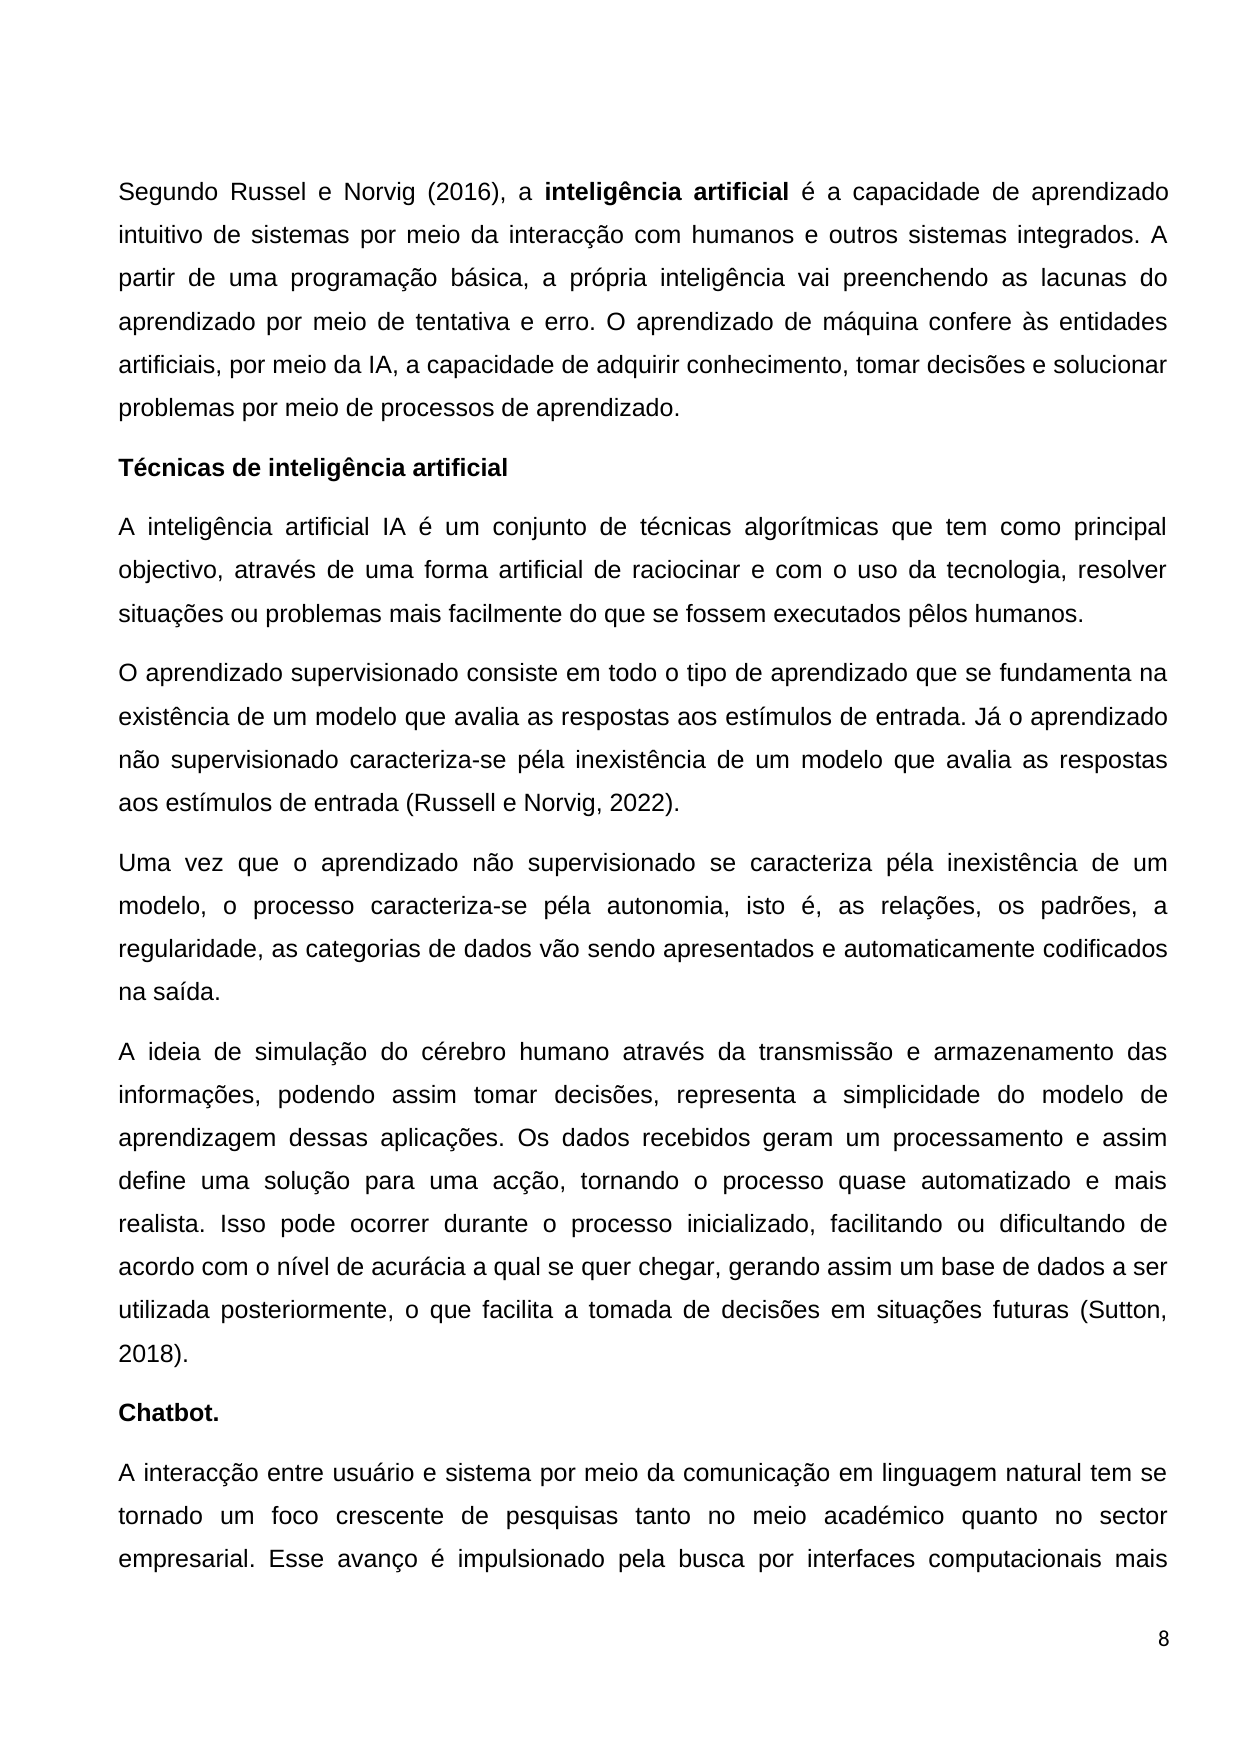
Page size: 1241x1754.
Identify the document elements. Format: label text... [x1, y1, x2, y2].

text Segundo Russel e Norvig (2016), a inteligência artificial é a capacidade de aprendizado intuitivo de sistemas por meio da interacção com humanos e outros sistemas integrados. A partir de uma programação básica, a própria inteligência vai preenchendo as lacunas do aprendizado por meio de tentativa e erro. O aprendizado de máquina confere às entidades artificiais, por meio da IA, a capacidade de adquirir conhecimento, tomar decisões e solucionar problemas por meio de processos de aprendizado. [118, 177, 1169, 422]
text Uma vez que o aprendizado não supervisionado se caracteriza péla inexistência de um modelo, o processo caracteriza-se péla autonomia, isto é, as relações, os padrões, a regularidade, as categorias de dados vão sendo apresentados e automaticamente codificados na saída. [118, 848, 1169, 1006]
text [118, 1458, 1169, 1573]
text Técnicas de inteligência artificial [118, 453, 1169, 481]
text A ideia de simulação do cérebro humano através da transmissão e armazenamento das informações, podendo assim tomar decisões, representa a simplicidade do modelo de aprendizagem dessas aplicações. Os dados recebidos geram um processamento e assim define uma solução para uma acção, tornando o processo quase automatizado e mais realista. Isso pode ocorrer durante o processo inicializado, facilitando ou dificultando de acordo com o nível de acurácia a qual se quer chegar, gerando assim um base de dados a ser utilizada posteriormente, o que facilita a tomada de decisões em situações futuras (Sutton, 2018). [118, 1037, 1169, 1367]
text A inteligência artificial IA é um conjunto de técnicas algorítmicas que tem como principal objectivo, através de uma forma artificial de raciocinar e com o uso da tecnologia, resolver situações ou problemas mais facilmente do que se fossem executados pêlos humanos. [118, 512, 1169, 627]
text O aprendizado supervisionado consiste em todo o tipo de aprendizado que se fundamenta na existência de um modelo que avalia as respostas aos estímulos de entrada. Já o aprendizado não supervisionado caracteriza-se péla inexistência de um modelo que avalia as respostas aos estímulos de entrada (Russell e Norvig, 2022). [118, 658, 1169, 817]
text Chatbot. [118, 1398, 1169, 1427]
